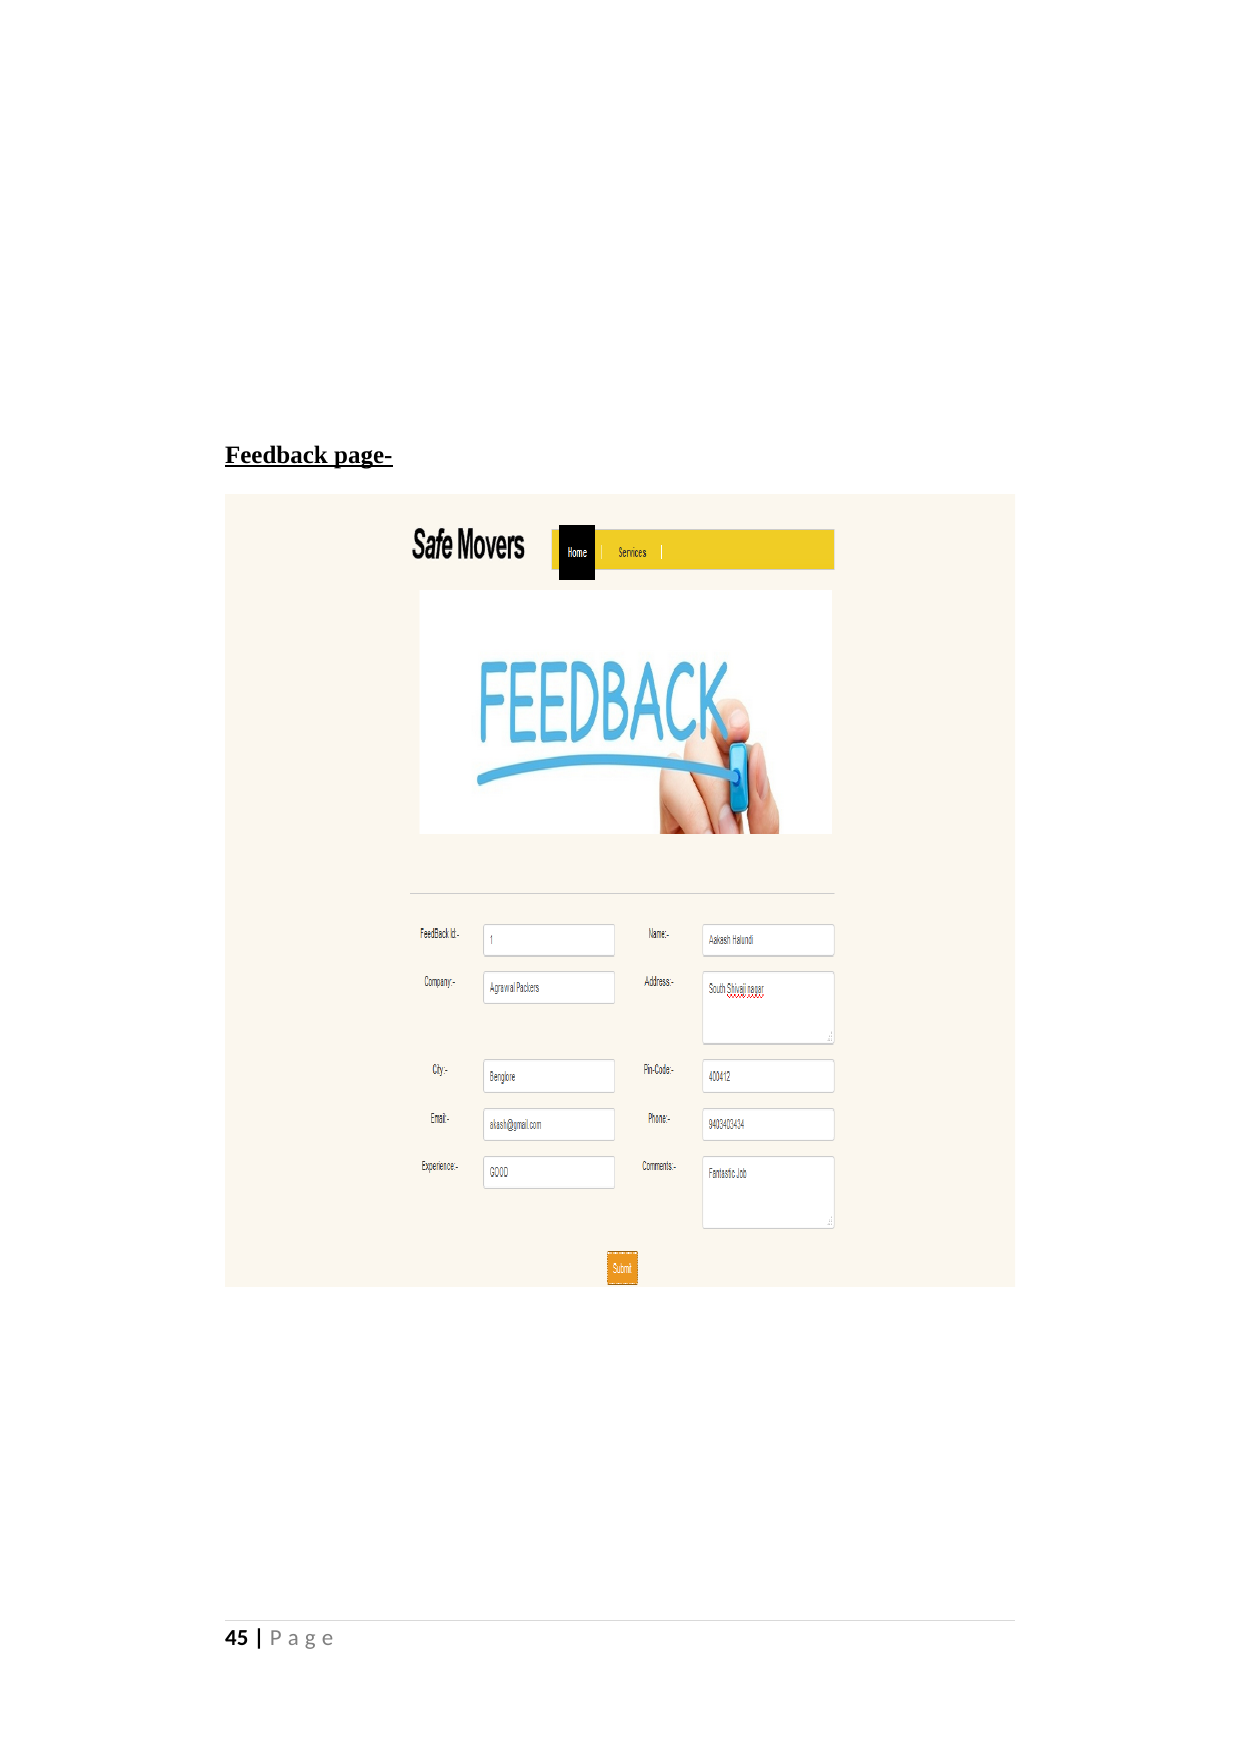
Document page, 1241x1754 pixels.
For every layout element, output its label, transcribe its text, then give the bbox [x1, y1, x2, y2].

text Feedback page- [225, 440, 1015, 469]
picture [225, 494, 1016, 1287]
